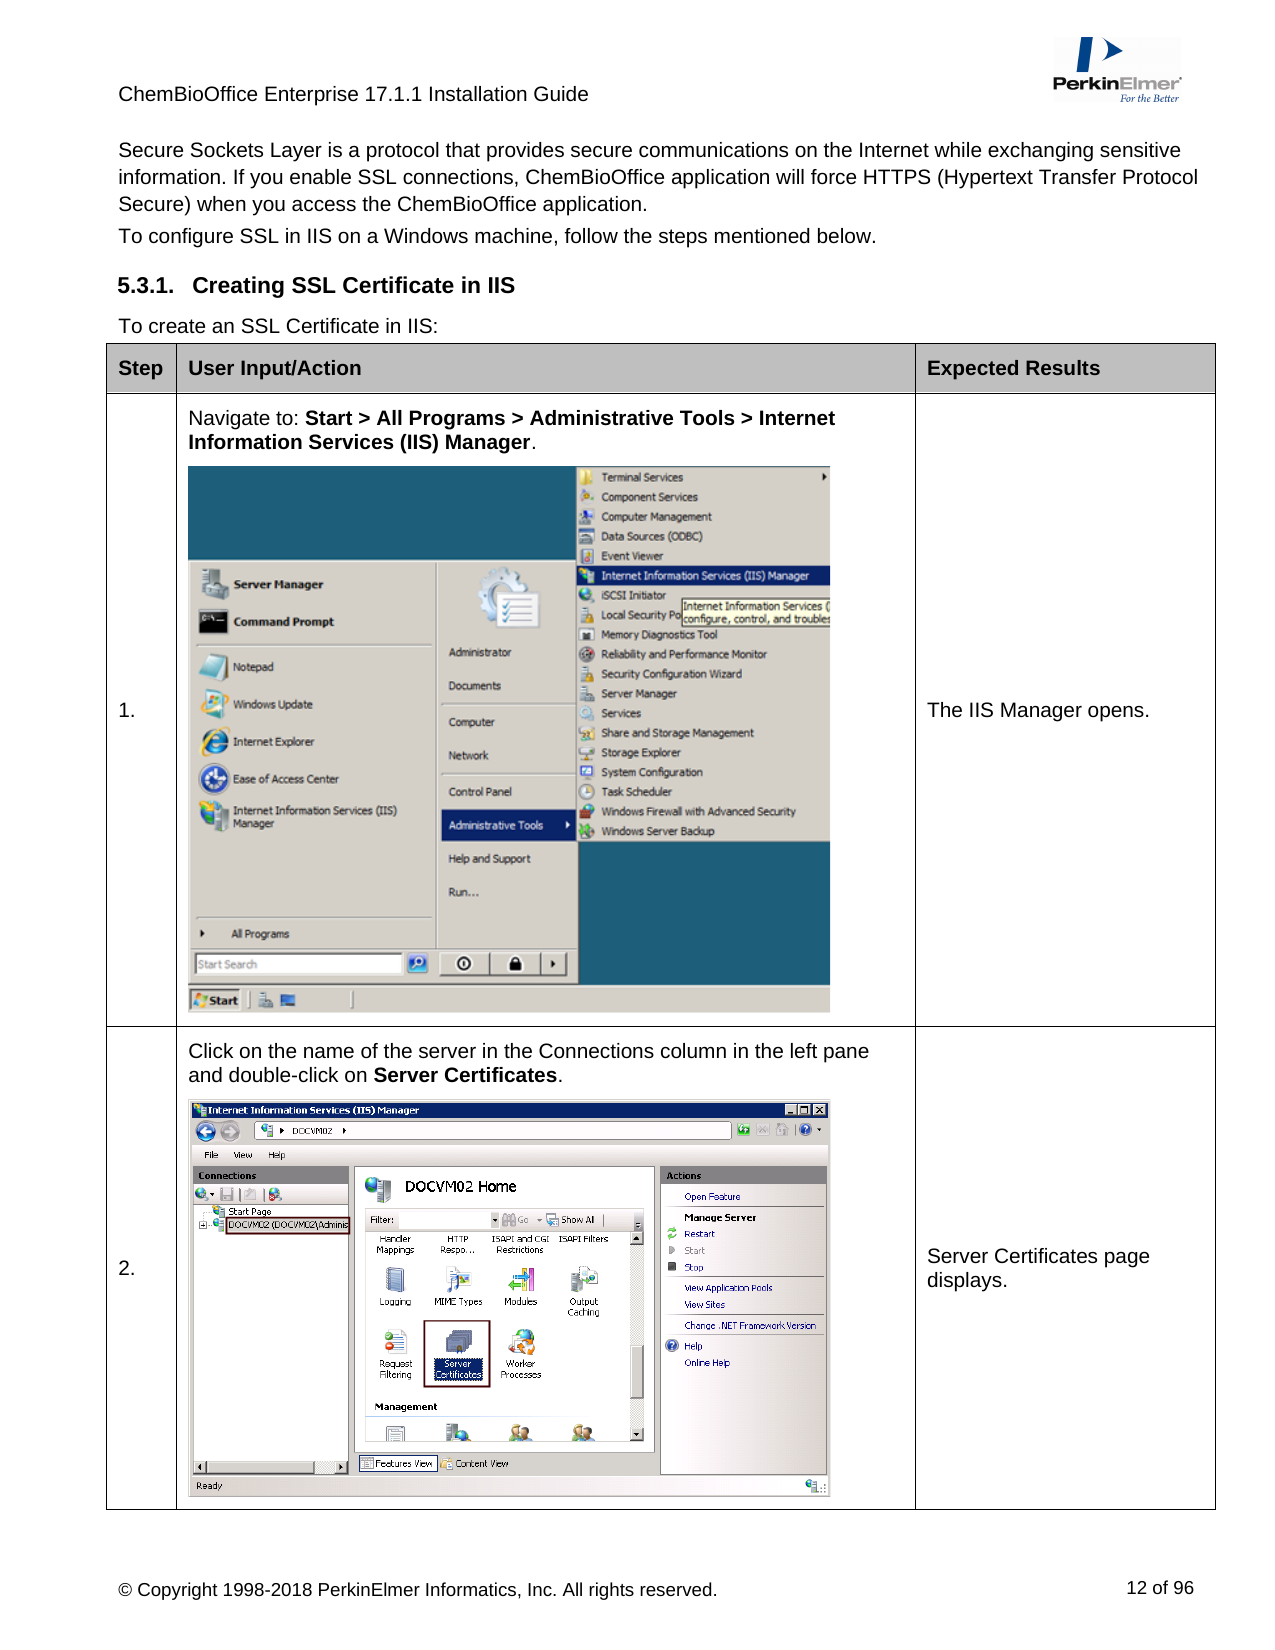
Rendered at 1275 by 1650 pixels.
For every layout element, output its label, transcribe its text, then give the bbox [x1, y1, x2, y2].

table_header Step [107, 344, 176, 392]
picture [188, 466, 831, 1014]
table_cell 2. [107, 1027, 176, 1509]
table_header User Input/Action [177, 344, 915, 392]
picture [1053, 37, 1182, 102]
table_cell The IIS Manager opens. [916, 394, 1215, 1026]
text Secure Sockets Layer is a protocol that provides secure communications on the Internet while exchanging sensitive information. If you enable SSL connections, ChemBioOffice application will force HTTPS (Hypertext Transfer Protocol Secure) when you access the ChemBioOffice application. [118, 135, 1204, 216]
table_cell 1. [107, 394, 176, 1026]
table_cell Server Certificates page displays. [916, 1027, 1215, 1509]
picture [188, 1099, 831, 1497]
subtitle Creating SSL Certificate in IIS [117, 272, 1204, 299]
table_cell Navigate to: Start > All Programs > Administrative Tools > Internet Information Services (IIS) Manager. [177, 394, 915, 1026]
table_cell Click on the name of the server in the Connections column in the left pane and double-click on Server Certificates. [177, 1027, 915, 1509]
table_header Expected Results [916, 344, 1215, 392]
text To create an SSL Certificate in IIS: [118, 311, 1204, 338]
text To configure SSL in IIS on a Windows machine, follow the steps mentioned below. [118, 220, 1204, 247]
